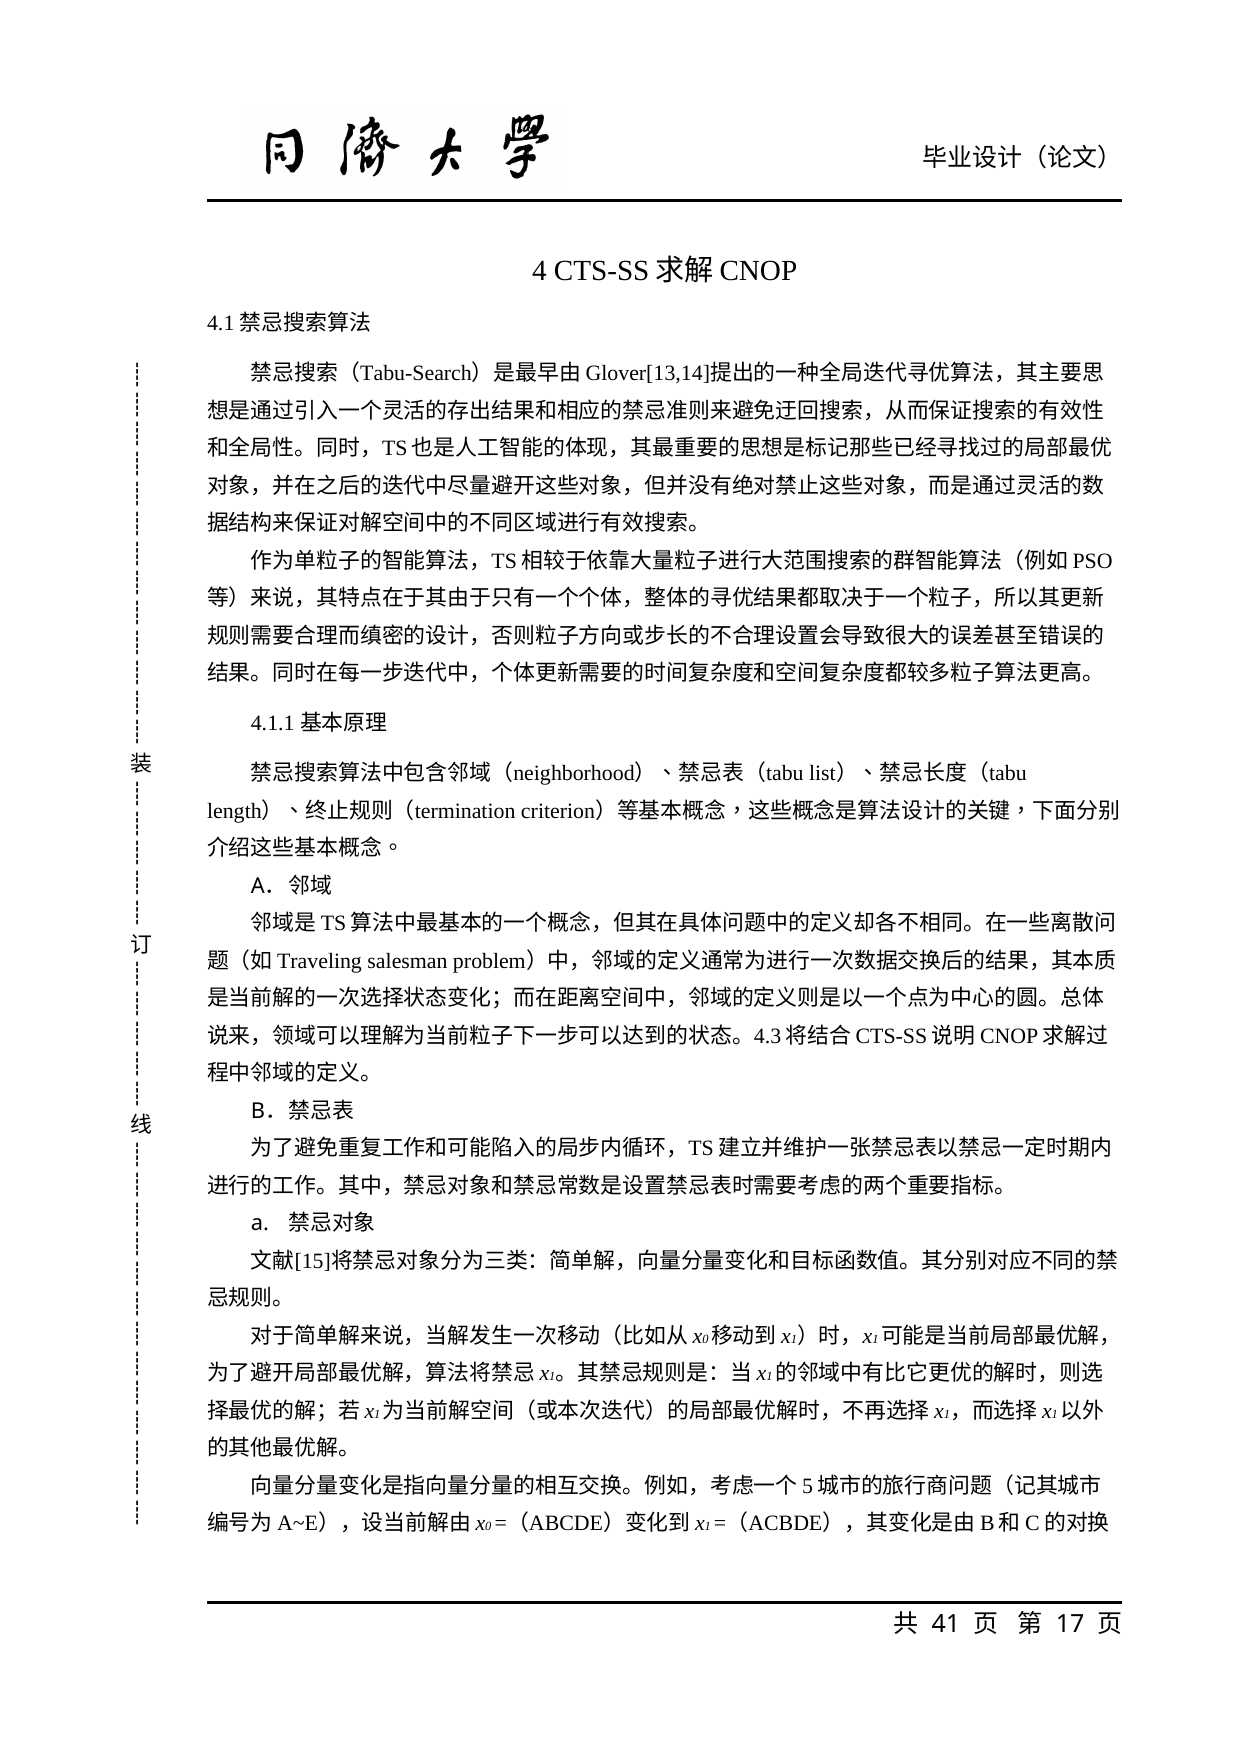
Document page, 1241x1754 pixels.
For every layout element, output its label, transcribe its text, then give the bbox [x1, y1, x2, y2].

text 文献[15]将禁忌对象分为三类：简单解，向量分量变化和目标函数值。其分别对应不同的禁忌规则。 [207, 1238, 1122, 1313]
text 对于简单解来说，当解发生一次移动（比如从x0移动到x1）时，x1可能是当前局部最优解，为了避开局部最优解，算法将禁忌x1。其禁忌规则是：当x1的邻域中有比它更优的解时，则选择最优的解；若x1为当前解空间（或本次迭代）的局部最优解时，不再选择x1，而选择x1以外的其他最优解。 [207, 1313, 1122, 1463]
subtitle 4.1 禁忌搜索算法 [207, 301, 1122, 338]
subtitle 4 CTS-SS求解CNOP [207, 251, 1122, 288]
text 作为单粒子的智能算法，TS相较于依靠大量粒子进行大范围搜索的群智能算法（例如PSO等）来说，其特点在于其由于只有一个个体，整体的寻优结果都取决于一个粒子，所以其更新规则需要合理而缜密的设计，否则粒子方向或步长的不合理设置会导致很大的误差甚至错误的结果。同时在每一步迭代中，个体更新需要的时间复杂度和空间复杂度都较多粒子算法更高。 [207, 538, 1122, 688]
list 禁忌表 [251, 1088, 1122, 1126]
subtitle 4.1.1 基本原理 [207, 701, 1122, 738]
text 为了避免重复工作和可能陷入的局步内循环，TS建立并维护一张禁忌表以禁忌一定时期内进行的工作。其中，禁忌对象和禁忌常数是设置禁忌表时需要考虑的两个重要指标。 [207, 1126, 1122, 1201]
text 邻域是TS算法中最基本的一个概念，但其在具体问题中的定义却各不相同。在一些离散问题（如Traveling salesman problem）中，邻域的定义通常为进行一次数据交换后的结果，其本质是当前解的一次选择状态变化；而在距离空间中，邻域的定义则是以一个点为中心的圆。总体说来，领域可以理解为当前粒子下一步可以达到的状态。4.3将结合CTS-SS说明CNOP求解过程中邻域的定义。 [207, 901, 1122, 1088]
list 禁忌对象 [251, 1201, 1122, 1238]
text 禁忌搜索算法中包含邻域（neighborhood）、禁忌表（tabu list）、禁忌长度（tabu length）、终止规则（termination criterion）等基本概念，这些概念是算法设计的关键，下面分别介绍这些基本概念。 [207, 751, 1122, 863]
text 禁忌搜索（Tabu-Search）是最早由Glover[13,14]提出的一种全局迭代寻优算法，其主要思想是通过引入一个灵活的存出结果和相应的禁忌准则来避免迂回搜索，从而保证搜索的有效性和全局性。同时，TS也是人工智能的体现，其最重要的思想是标记那些已经寻找过的局部最优对象，并在之后的迭代中尽量避开这些对象，但并没有绝对禁止这些对象，而是通过灵活的数据结构来保证对解空间中的不同区域进行有效搜索。 [207, 351, 1122, 538]
list 邻域 [251, 863, 1122, 901]
picture [244, 106, 567, 185]
